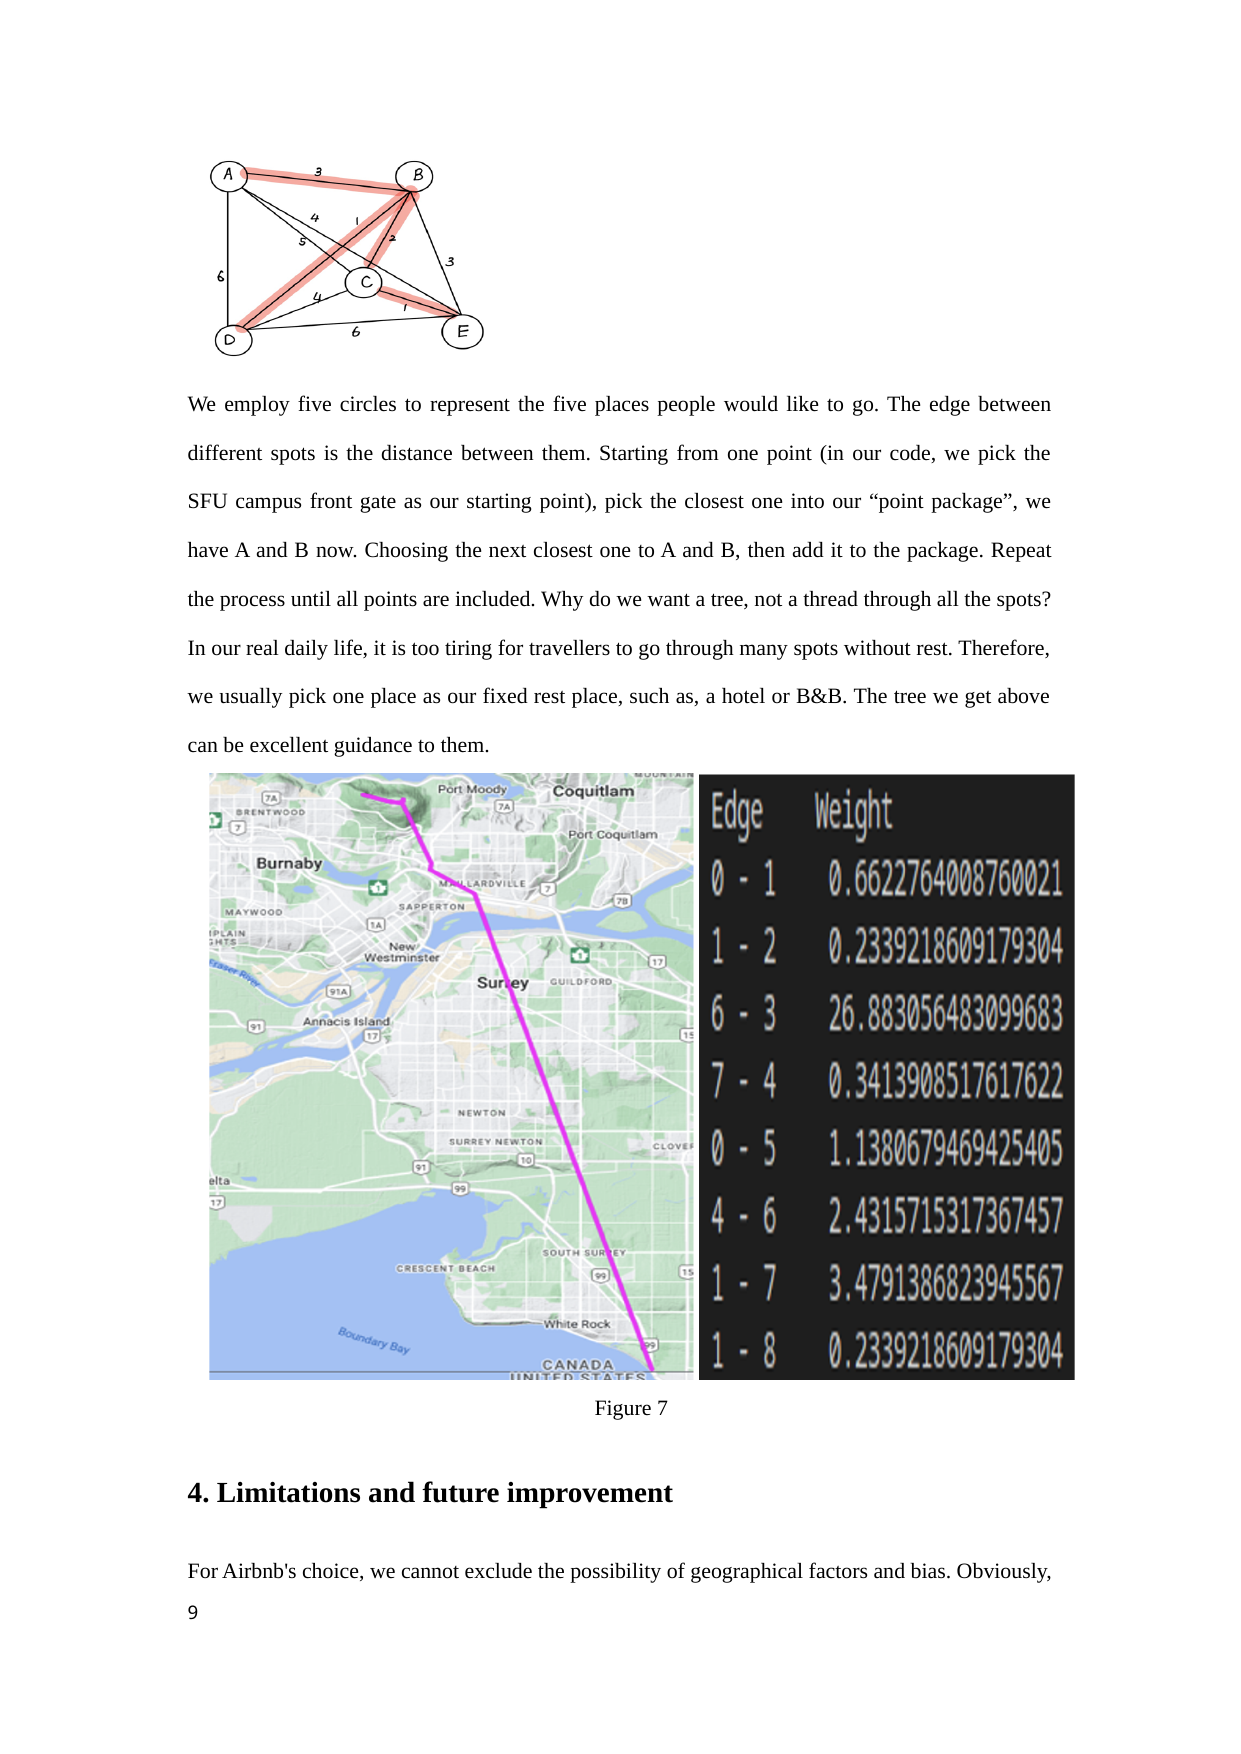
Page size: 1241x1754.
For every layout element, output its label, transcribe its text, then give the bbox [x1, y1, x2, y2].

picture [209, 159, 486, 357]
text Figure 7 [187, 1391, 1053, 1424]
picture [209, 773, 1075, 1380]
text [187, 1558, 1053, 1584]
subtitle 4. Limitations and future improvement [187, 1459, 1053, 1524]
text We employ five circles to represent the five places people would like to go. The edge between different spots is the distance between them. Starting from one point (in our code, we pick the SFU campus front gate as our starting point), pick the closest one into our “point package”, we have A and B now. Choosing the next closest one to A and B, then add it to the package. Repeat the process until all points are included. Why do we want a tree, not a thread through all the spots? In our real daily life, it is too tiring for travellers to go through many spots without rest. Therefore, we usually pick one place as our fixed rest place, such as, a hotel or B&B. The tree we get above can be excellent guidance to them. [187, 387, 1053, 761]
